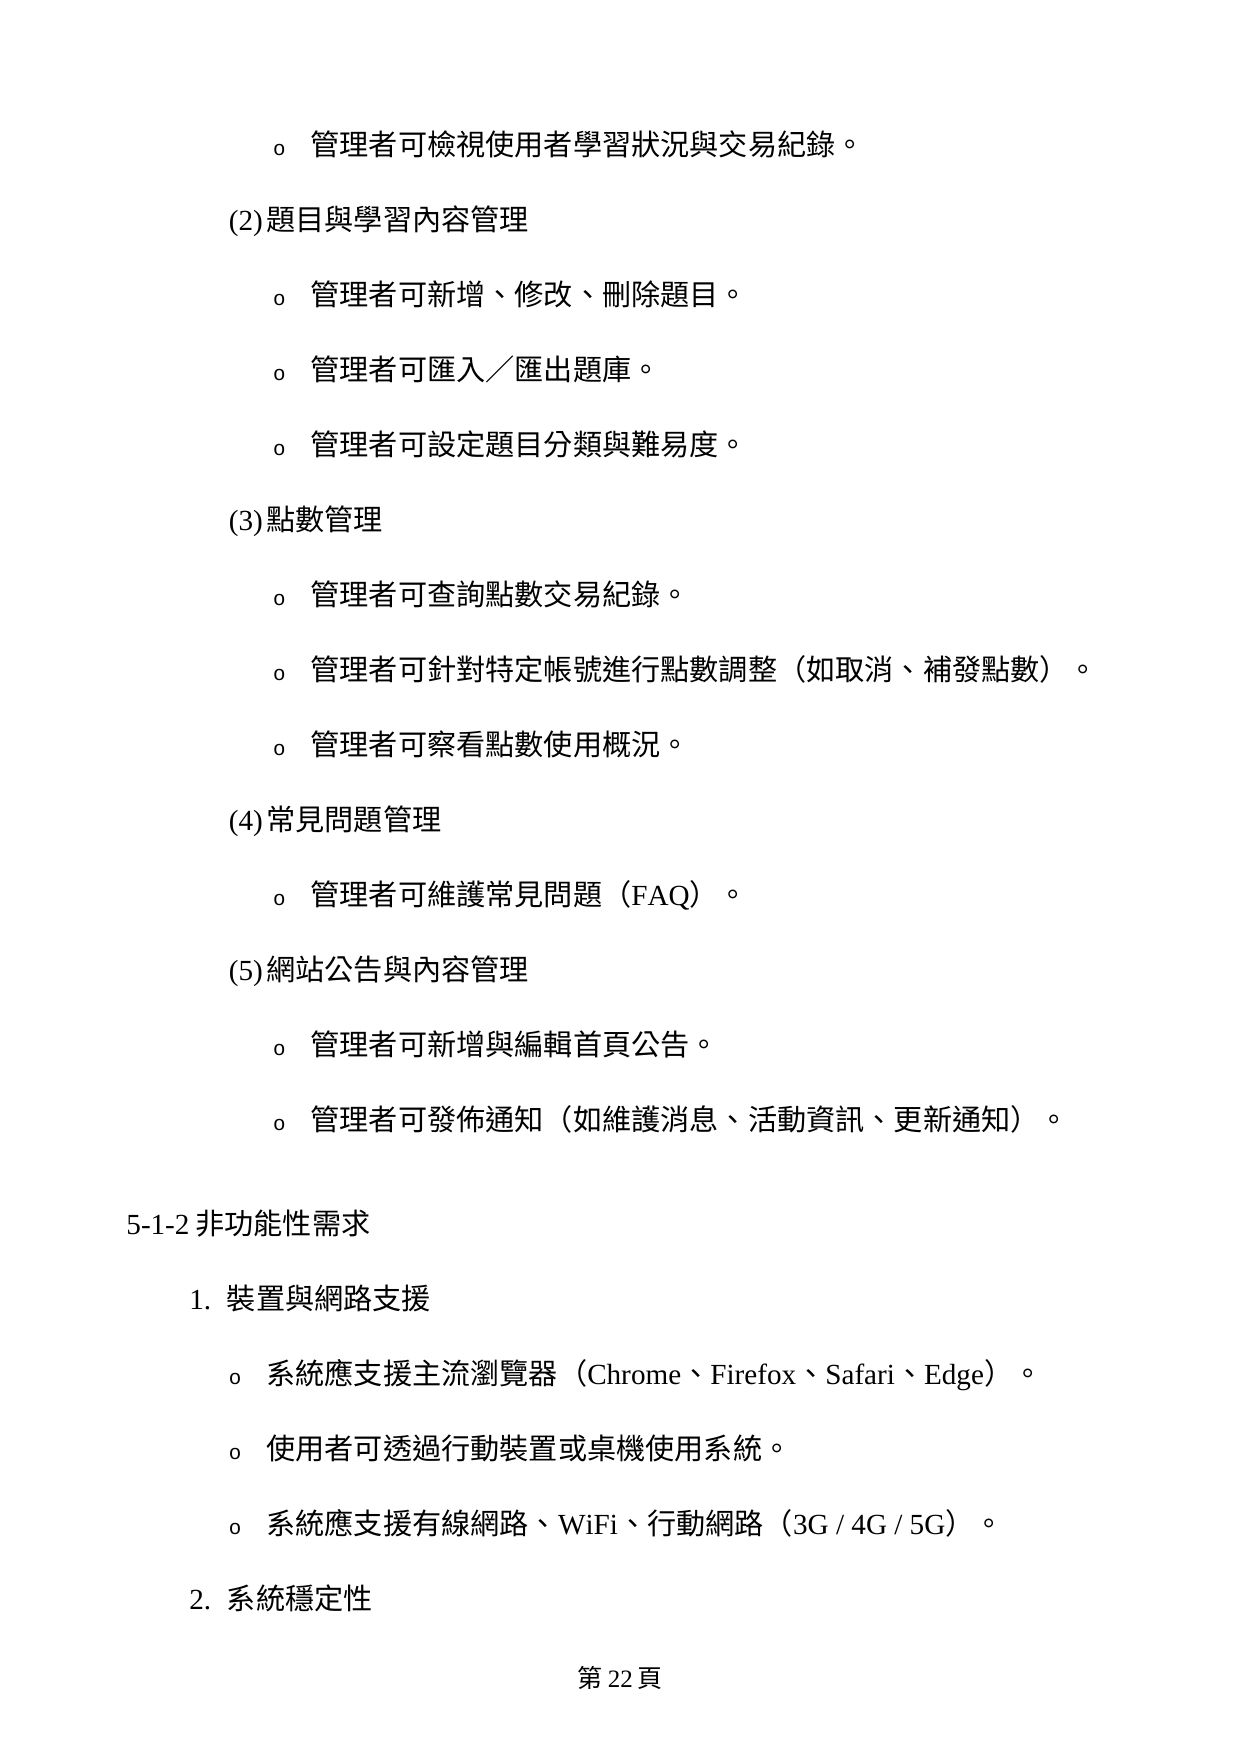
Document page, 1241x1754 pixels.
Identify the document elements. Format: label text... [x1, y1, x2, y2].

list 管理者可發佈通知（如維護消息、活動資訊、更新通知）。 [273, 1080, 1152, 1155]
list 裝置與網路支援 [189, 1259, 1152, 1334]
list 管理者可新增與編輯首頁公告。 [273, 1005, 1152, 1080]
list 管理者可維護常見問題（FAQ）。 [273, 855, 1152, 930]
list 管理者可檢視使用者學習狀況與交易紀錄。 [273, 105, 1152, 180]
text 5-1-2非功能性需求 [126, 1184, 1152, 1259]
list 題目與學習內容管理 [229, 180, 1152, 255]
list 點數管理 [229, 480, 1152, 555]
list 管理者可匯入／匯出題庫。 [273, 330, 1152, 405]
list 管理者可新增、修改、刪除題目。 [273, 255, 1152, 330]
list 系統應支援主流瀏覽器（Chrome、Firefox、Safari、Edge）。 [229, 1334, 1152, 1409]
list 管理者可針對特定帳號進行點數調整（如取消、補發點數）。 [273, 630, 1152, 705]
list 管理者可查詢點數交易紀錄。 [273, 555, 1152, 630]
list 使用者可透過行動裝置或桌機使用系統。 [229, 1409, 1152, 1484]
list 系統穩定性 [189, 1559, 1152, 1634]
list 常見問題管理 [229, 780, 1152, 855]
list 系統應支援有線網路、WiFi、行動網路（3G / 4G / 5G）。 [229, 1484, 1152, 1559]
list 管理者可察看點數使用概況。 [273, 705, 1152, 780]
list 管理者可設定題目分類與難易度。 [273, 405, 1152, 480]
list 網站公告與內容管理 [229, 930, 1152, 1005]
